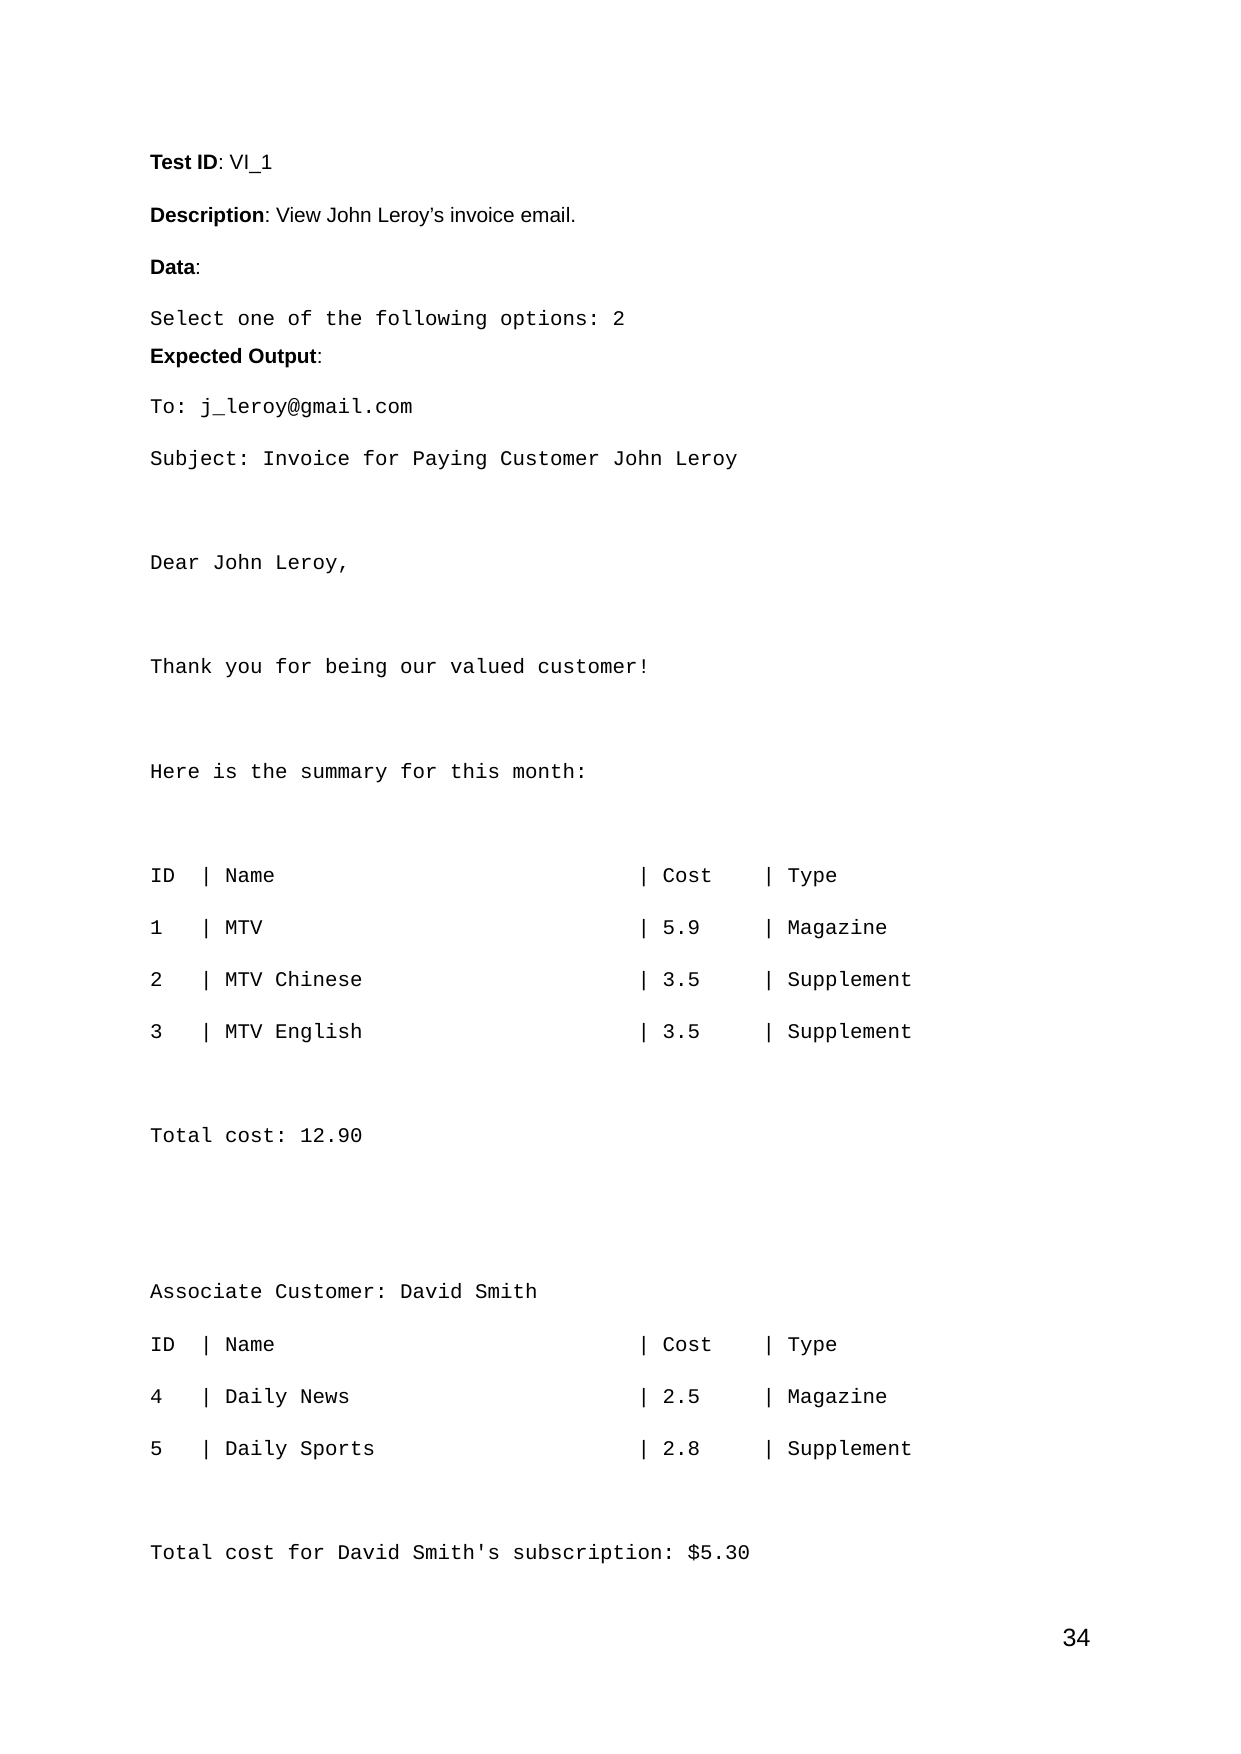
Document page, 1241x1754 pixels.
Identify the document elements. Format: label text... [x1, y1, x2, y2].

text ID | Name | Cost | Type [150, 1333, 1028, 1357]
text Description: View John Leroy’s invoice email. [150, 203, 1028, 227]
text 5 | Daily Sports | 2.8 | Supplement [150, 1438, 1028, 1461]
text Here is the summary for this month: [150, 761, 1028, 784]
text Associate Customer: David Smith [150, 1281, 1028, 1305]
text 4 | Daily News | 2.5 | Magazine [150, 1386, 1028, 1409]
text ID | Name | Cost | Type [150, 865, 1028, 888]
text Dear John Leroy, [150, 552, 1028, 576]
text 3 | MTV English | 3.5 | Supplement [150, 1021, 1028, 1045]
text Subject: Invoice for Paying Customer John Leroy [150, 448, 1028, 472]
text To: j_leroy@gmail.com [150, 396, 1028, 420]
text Select one of the following options: 2 Expected Output: [150, 308, 1028, 367]
text Thank you for being our valued customer! [150, 656, 1028, 680]
text Total cost: 12.90 [150, 1125, 1028, 1149]
text Test ID: VI_1 [150, 150, 1028, 174]
text Data: [150, 255, 1028, 279]
text Total cost for David Smith's subscription: $5.30 [150, 1542, 1028, 1566]
text 1 | MTV | 5.9 | Magazine [150, 917, 1028, 941]
text 2 | MTV Chinese | 3.5 | Supplement [150, 969, 1028, 993]
